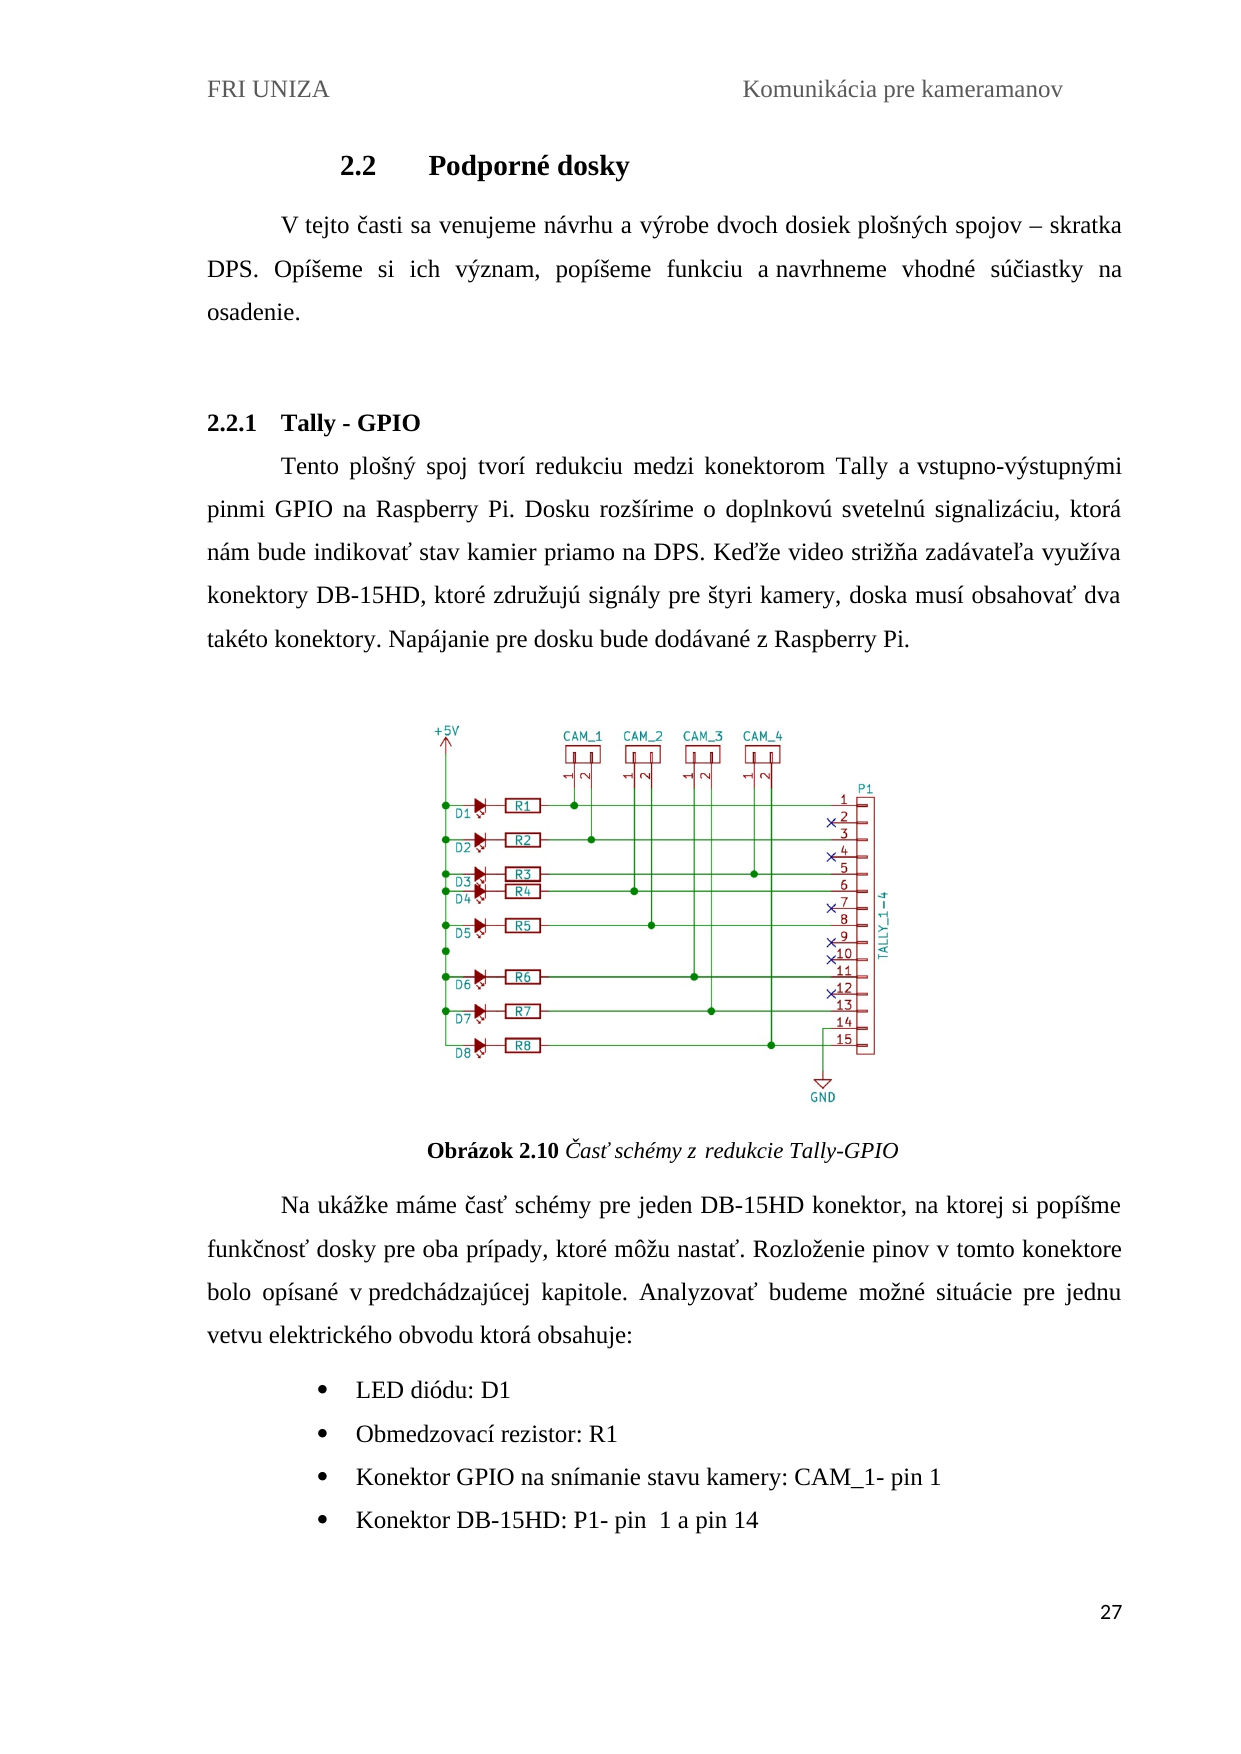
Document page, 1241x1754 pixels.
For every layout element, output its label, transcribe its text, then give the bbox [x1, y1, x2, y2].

subtitle Podporné dosky [266, 148, 1122, 181]
text Tento plošný spoj tvorí redukciu medzi konektorom Tally a vstupno-výstupnými pinmi GPIO na Raspberry Pi. Dosku rozšírime o doplnkovú svetelnú signalizáciu, ktorá nám bude indikovať stav kamier priamo na DPS. Keďže video strižňa zadávateľa využíva konektory DB-15HD, ktoré združujú signály pre štyri kamery, doska musí obsahovať dva takéto konektory. Napájanie pre dosku bude dodávané z Raspberry Pi. [207, 451, 1122, 652]
text V tejto časti sa venujeme návrhu a výrobe dvoch dosiek plošných spojov – skratka DPS. Opíšeme si ich význam, popíšeme funkciu a navrhneme vhodné súčiastky na osadenie. [207, 211, 1122, 326]
list LED diódu: D1 [318, 1376, 1122, 1404]
list Konektor GPIO na snímanie stavu kamery: CAM_1- pin 1 [318, 1462, 1122, 1491]
list Konektor DB-15HD: P1- pin 1 a pin 14 [318, 1505, 1122, 1534]
list Obmedzovací rezistor: R1 [318, 1419, 1122, 1447]
subtitle Tally - GPIO [207, 408, 1122, 437]
picture [425, 700, 903, 1115]
